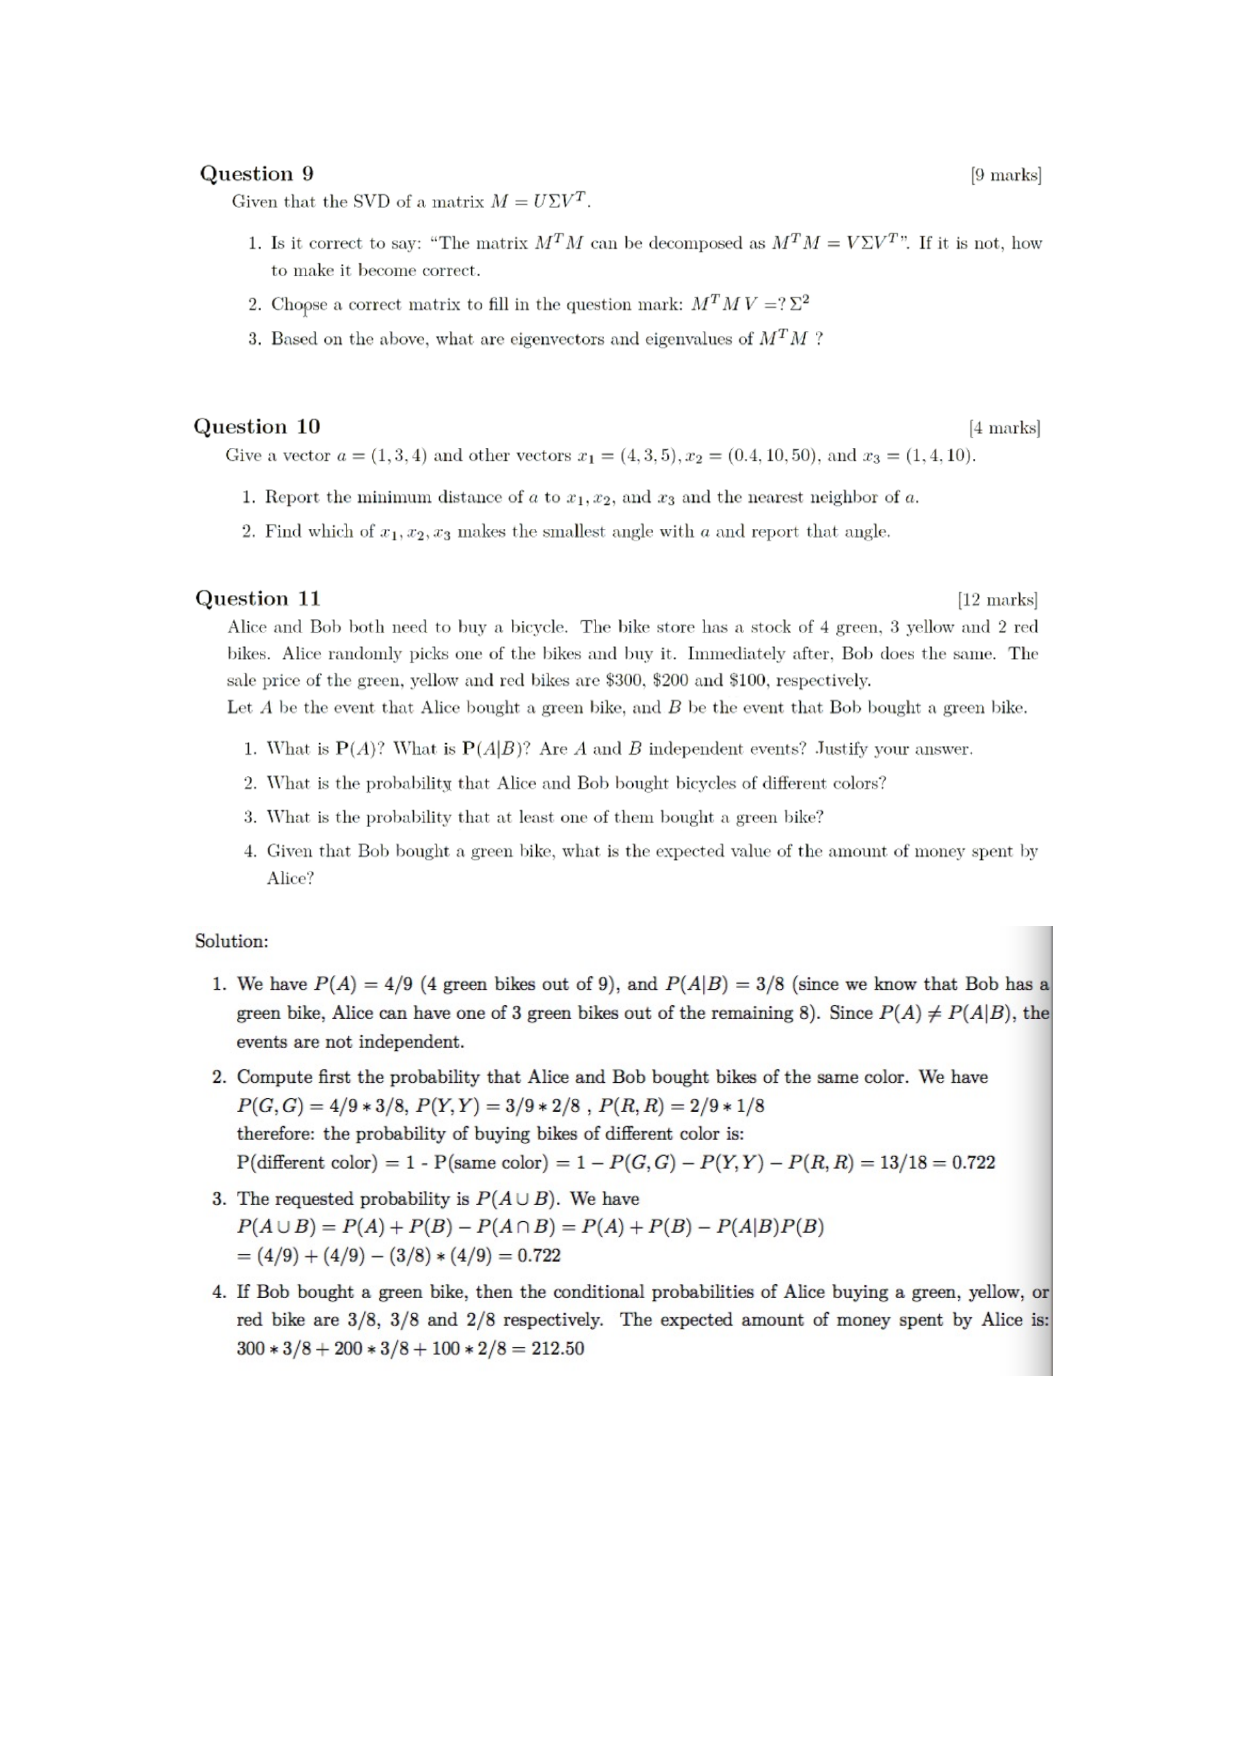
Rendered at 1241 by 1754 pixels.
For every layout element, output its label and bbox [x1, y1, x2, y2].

picture [187, 150, 1053, 393]
picture [187, 574, 1053, 908]
picture [187, 394, 1053, 573]
picture [187, 926, 1053, 1376]
